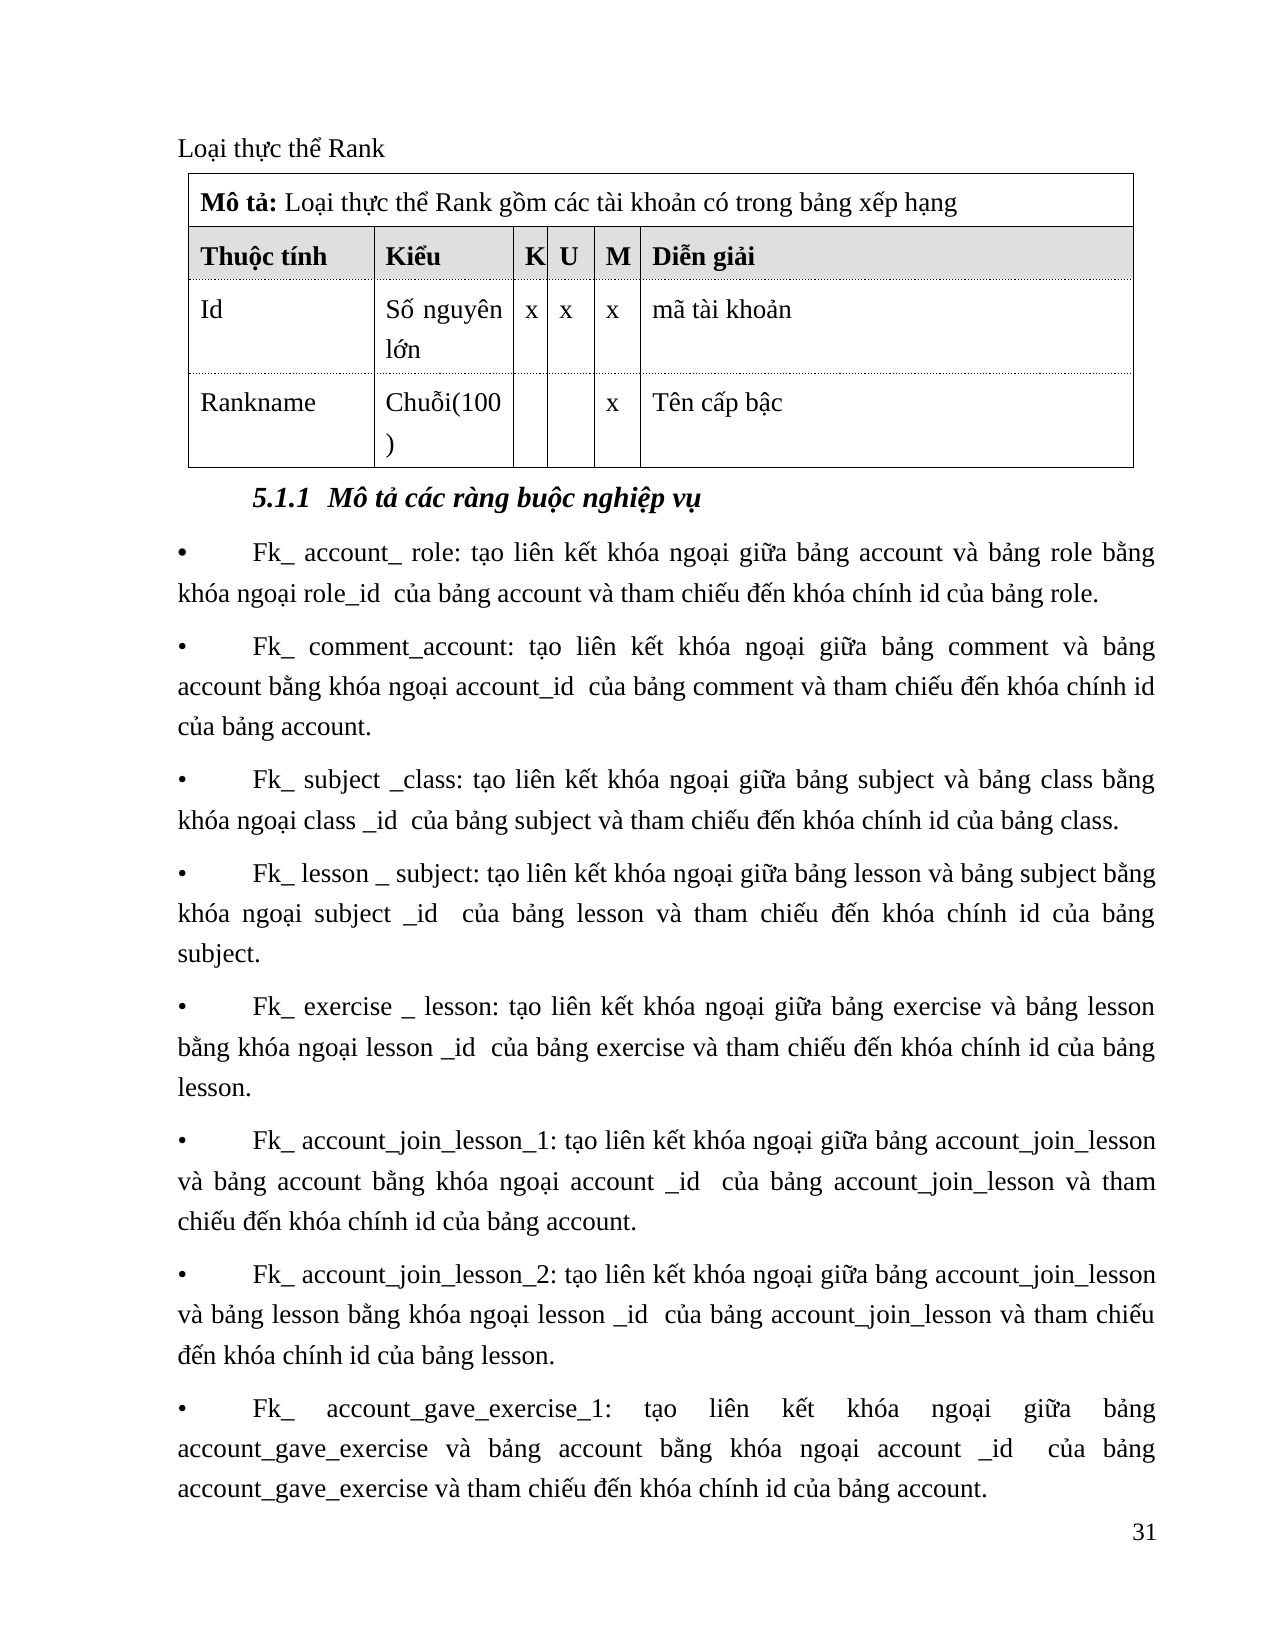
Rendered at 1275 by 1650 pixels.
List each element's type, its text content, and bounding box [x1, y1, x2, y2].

table_cell x [514, 279, 547, 373]
table_cell M [595, 227, 640, 279]
table_cell Kiểu [375, 227, 513, 279]
text • Fk_ exercise _ lesson: tạo liên kết khóa ngoại giữa bảng exercise và bảng lesson bằng khóa ngoại lesson _id của bảng exercise và tham chiếu đến khóa chính id của bảng lesson. [177, 990, 1157, 1102]
table_cell [514, 373, 547, 467]
table_cell x [548, 279, 594, 373]
text • Fk_ account_join_lesson_2: tạo liên kết khóa ngoại giữa bảng account_join_lesson và bảng lesson bằng khóa ngoại lesson _id của bảng account_join_lesson và tham chiếu đến khóa chính id của bảng lesson. [177, 1258, 1157, 1370]
table_cell mã tài khoản [641, 279, 1133, 373]
table_cell K [514, 227, 547, 279]
text • Fk_ account_ role: tạo liên kết khóa ngoại giữa bảng account và bảng role bằng khóa ngoại role_id của bảng account và tham chiếu đến khóa chính id của bảng role. [177, 536, 1157, 608]
table_cell x [595, 279, 640, 373]
table_cell [548, 373, 594, 467]
text • Fk_ account_gave_exercise_1: tạo liên kết khóa ngoại giữa bảng account_gave_exercise và bảng account bằng khóa ngoại account _id của bảng account_gave_exercise và tham chiếu đến khóa chính id của bảng account. [177, 1392, 1157, 1504]
table_cell Chuỗi(100) [375, 373, 513, 467]
table_header Mô tả: Loại thực thể Rank gồm các tài khoản có trong bảng xếp hạng [189, 174, 1133, 226]
text • Fk_ comment_account: tạo liên kết khóa ngoại giữa bảng comment và bảng account bằng khóa ngoại account_id của bảng comment và tham chiếu đến khóa chính id của bảng account. [177, 629, 1157, 742]
table_cell U [548, 227, 594, 279]
table_cell Diễn giải [641, 227, 1133, 279]
list Mô tả các ràng buộc nghiệp vụ [252, 480, 1157, 514]
table_cell x [595, 373, 640, 467]
table_cell Tên cấp bậc [641, 373, 1133, 467]
text • Fk_ lesson _ subject: tạo liên kết khóa ngoại giữa bảng lesson và bảng subject bằng khóa ngoại subject _id của bảng lesson và tham chiếu đến khóa chính id của bảng subject. [177, 857, 1157, 969]
text Loại thực thể Rank [177, 132, 1157, 164]
text • Fk_ subject _class: tạo liên kết khóa ngoại giữa bảng subject và bảng class bằng khóa ngoại class _id của bảng subject và tham chiếu đến khóa chính id của bảng class. [177, 763, 1157, 835]
table_cell Id [189, 279, 374, 373]
table_cell Rankname [189, 373, 374, 467]
text • Fk_ account_join_lesson_1: tạo liên kết khóa ngoại giữa bảng account_join_lesson và bảng account bằng khóa ngoại account _id của bảng account_join_lesson và tham chiếu đến khóa chính id của bảng account. [177, 1124, 1157, 1236]
table_cell Số nguyên lớn [375, 279, 513, 373]
table_cell Thuộc tính [189, 227, 374, 279]
